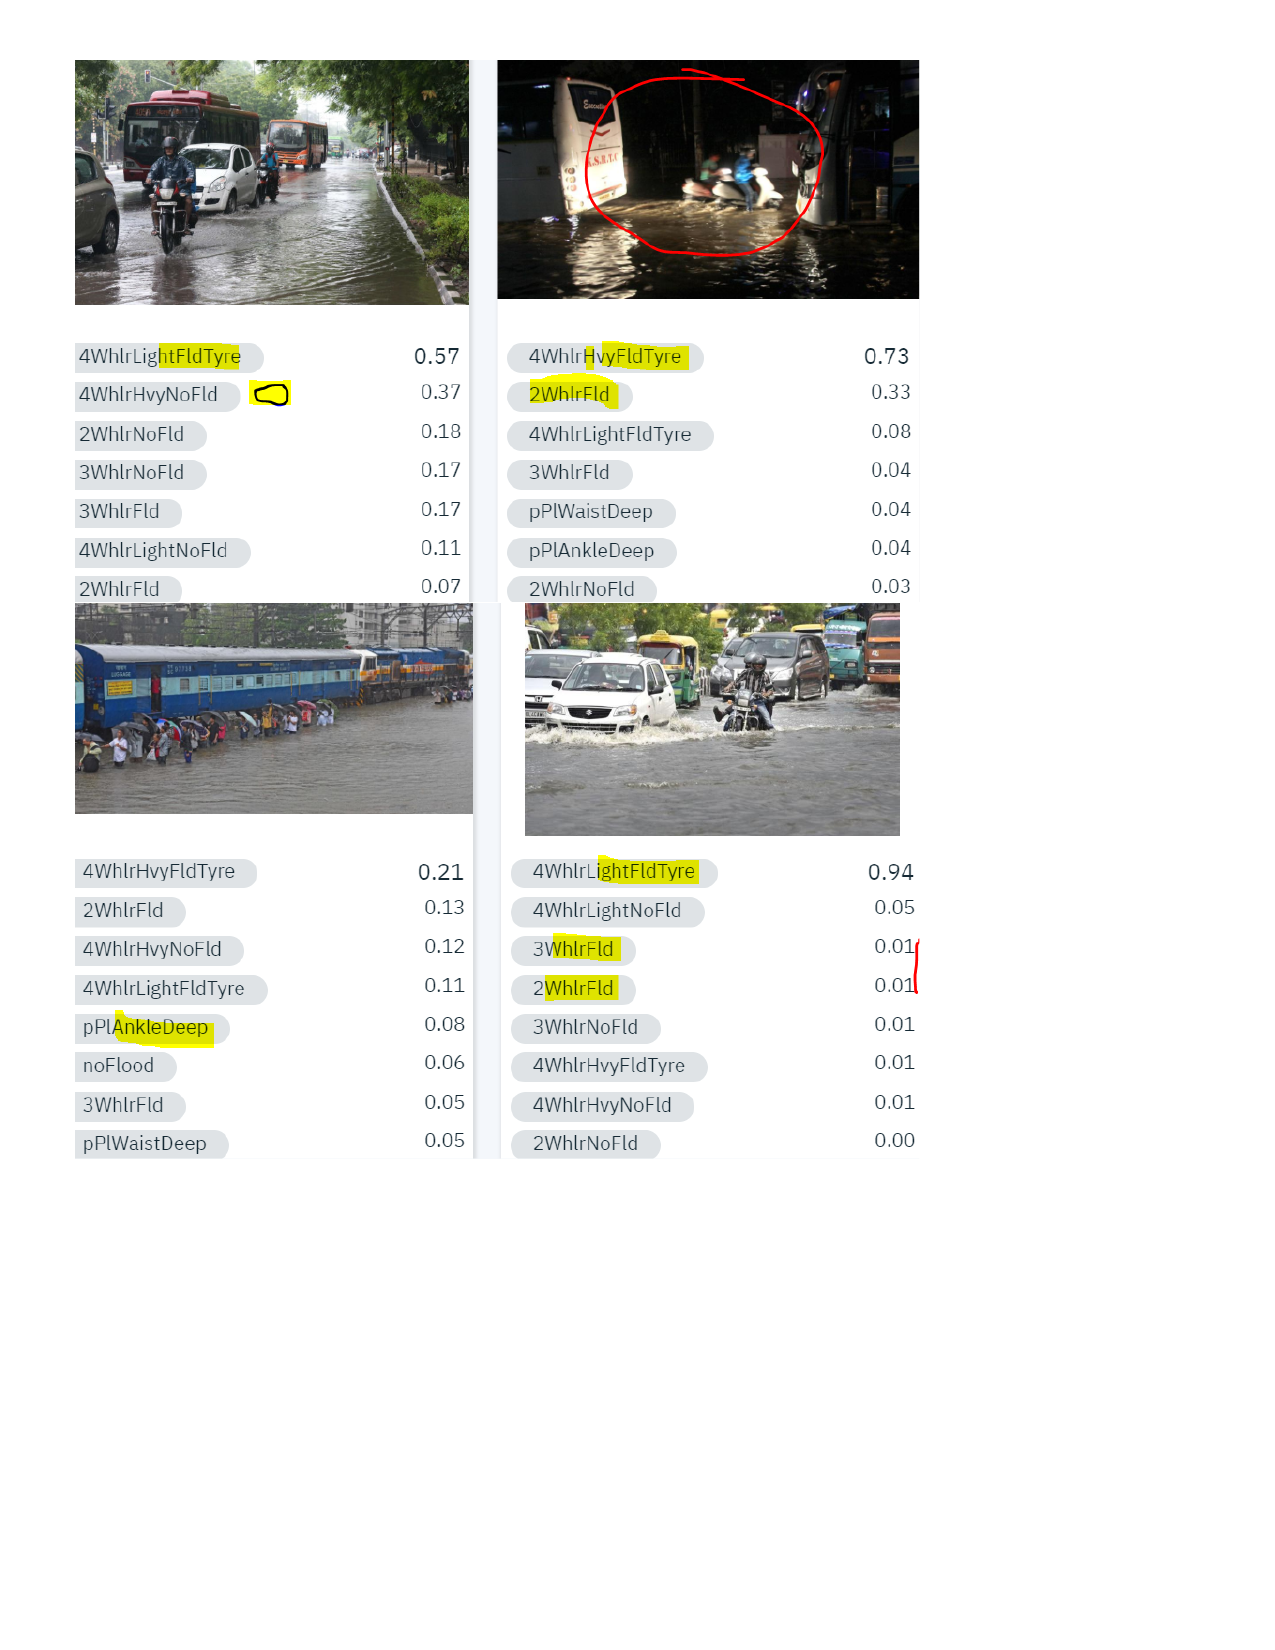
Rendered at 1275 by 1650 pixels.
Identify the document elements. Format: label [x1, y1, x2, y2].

picture [75, 603, 920, 1159]
picture [75, 60, 920, 602]
